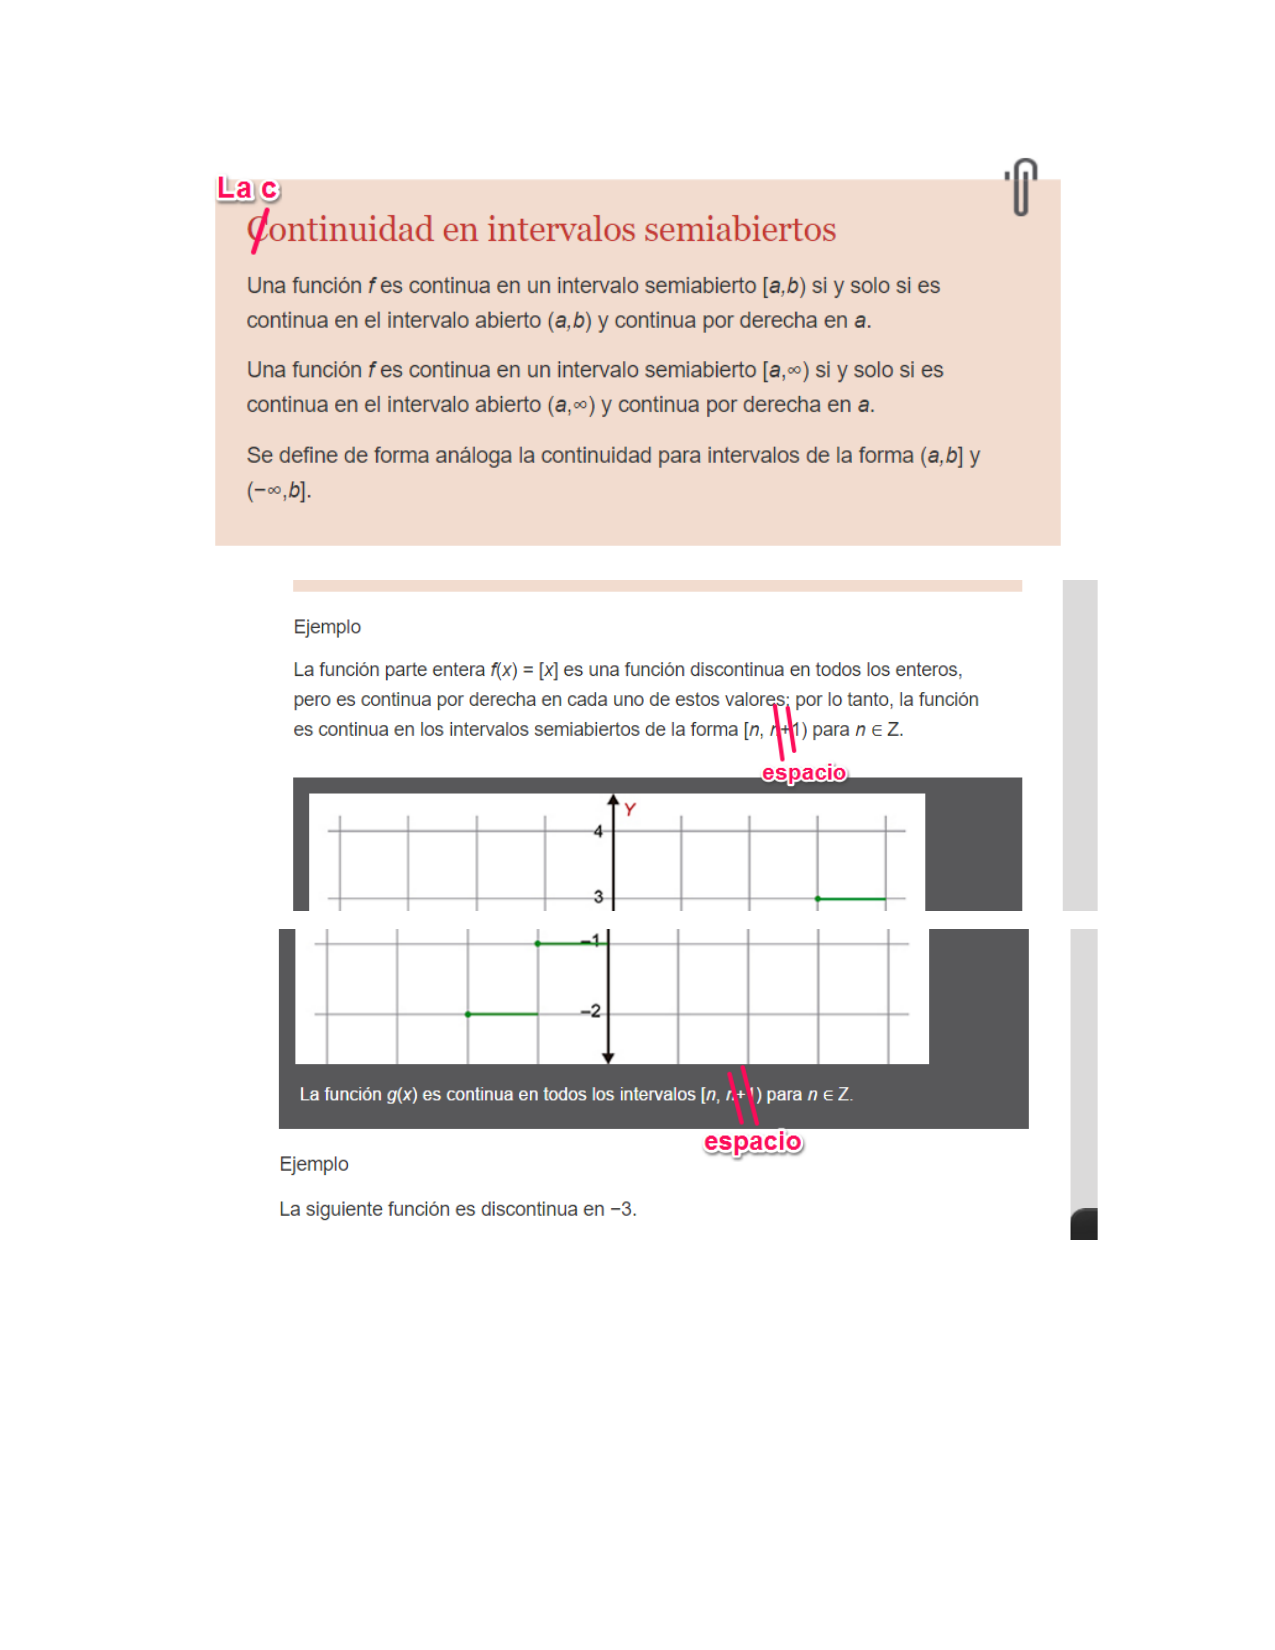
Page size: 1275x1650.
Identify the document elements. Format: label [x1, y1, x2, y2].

picture [177, 929, 1098, 1240]
picture [177, 147, 1098, 562]
picture [177, 580, 1098, 911]
